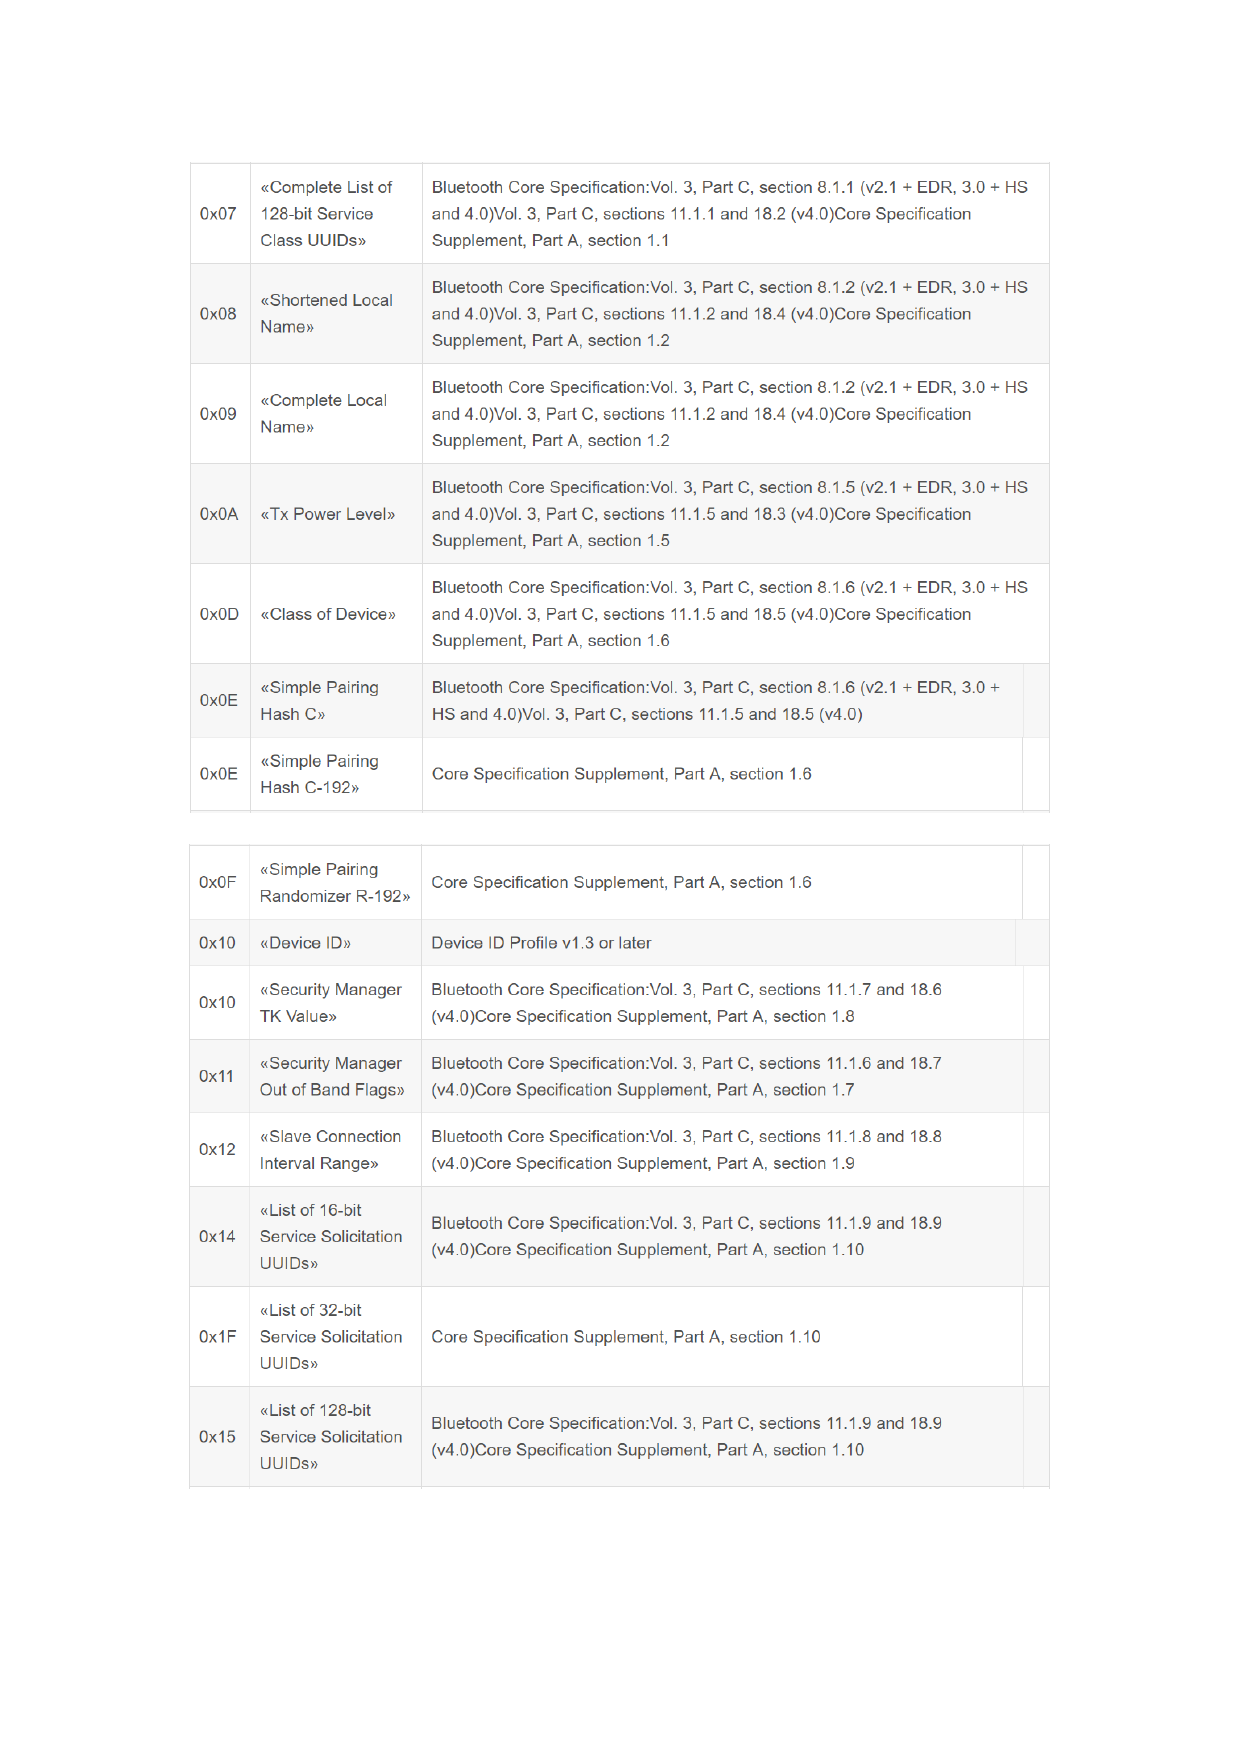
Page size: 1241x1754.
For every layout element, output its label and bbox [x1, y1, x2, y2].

picture [187, 162, 1053, 813]
picture [187, 844, 1053, 1489]
